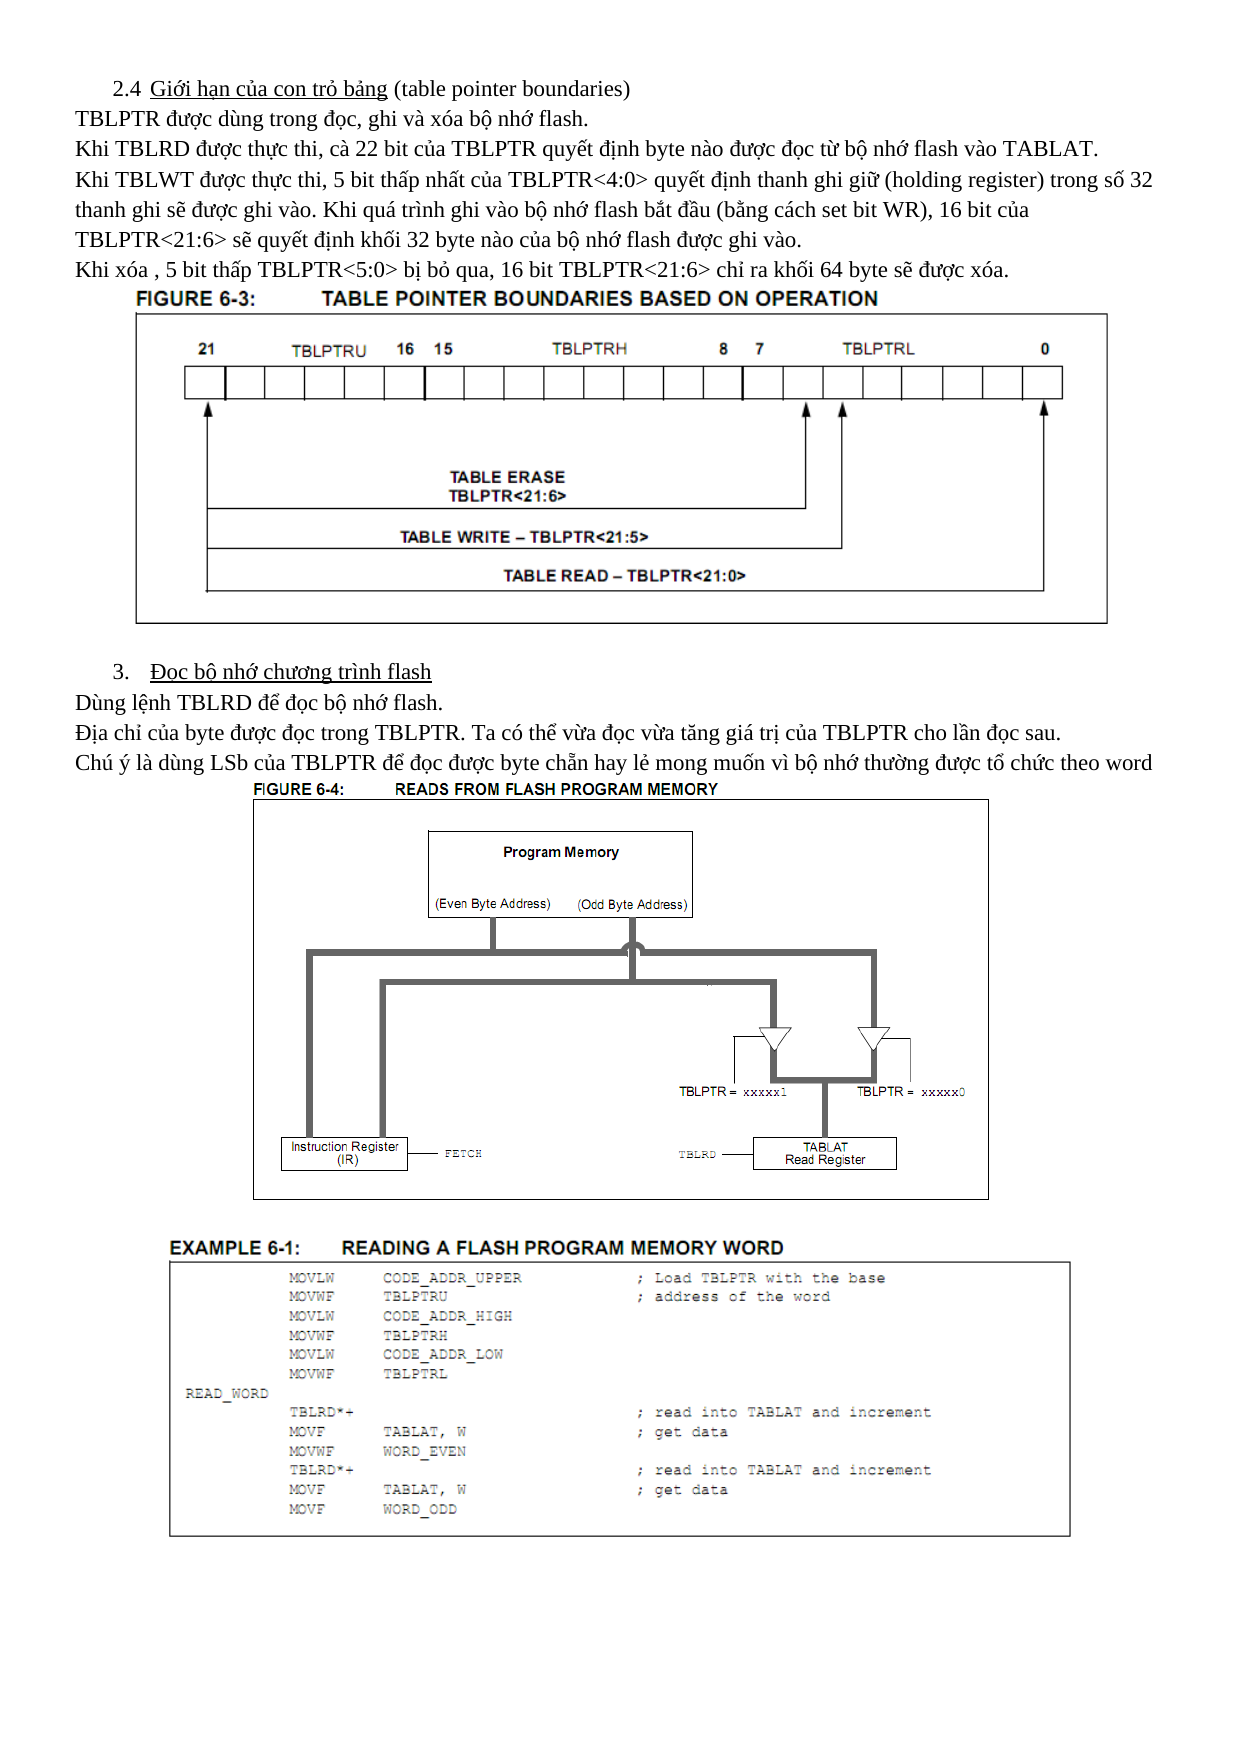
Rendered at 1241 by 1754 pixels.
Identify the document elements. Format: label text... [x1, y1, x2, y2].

list Đọc bộ nhớ chương trình flash [112, 658, 1165, 685]
text Chú ý là dùng LSb của TBLPTR để đọc được byte chẵn hay lẻ mong muốn vì bộ nhớ thường được tổ chức theo word [75, 749, 1165, 775]
list Giới hạn của con trỏ bảng (table pointer boundaries) [112, 75, 1165, 101]
text TBLPTR được dùng trong đọc, ghi và xóa bộ nhớ flash. [75, 105, 1165, 132]
picture [247, 779, 993, 1202]
picture [132, 286, 1108, 624]
text Khi TBLWT được thực thi, 5 bit thấp nhất của TBLPTR<4:0> quyết định thanh ghi giữ (holding register) trong số 32 thanh ghi sẽ được ghi vào. Khi quá trình ghi vào bộ nhớ flash bắt đầu (bằng cách set bit WR), 16 bit của TBLPTR<21:6> sẽ quyết định khối 32 byte nào của bộ nhớ flash được ghi vào. [75, 166, 1165, 252]
text Khi TBLRD được thực thi, cà 22 bit của TBLPTR quyết định byte nào được đọc từ bộ nhớ flash vào TABLAT. [75, 135, 1165, 162]
picture [167, 1235, 1073, 1538]
text Dùng lệnh TBLRD để đọc bộ nhớ flash. [75, 688, 1165, 715]
text Địa chỉ của byte được đọc trong TBLPTR. Ta có thể vừa đọc vừa tăng giá trị của TBLPTR cho lần đọc sau. [75, 719, 1165, 745]
text Khi xóa , 5 bit thấp TBLPTR<5:0> bị bỏ qua, 16 bit TBLPTR<21:6> chỉ ra khối 64 byte sẽ được xóa. [75, 256, 1165, 283]
